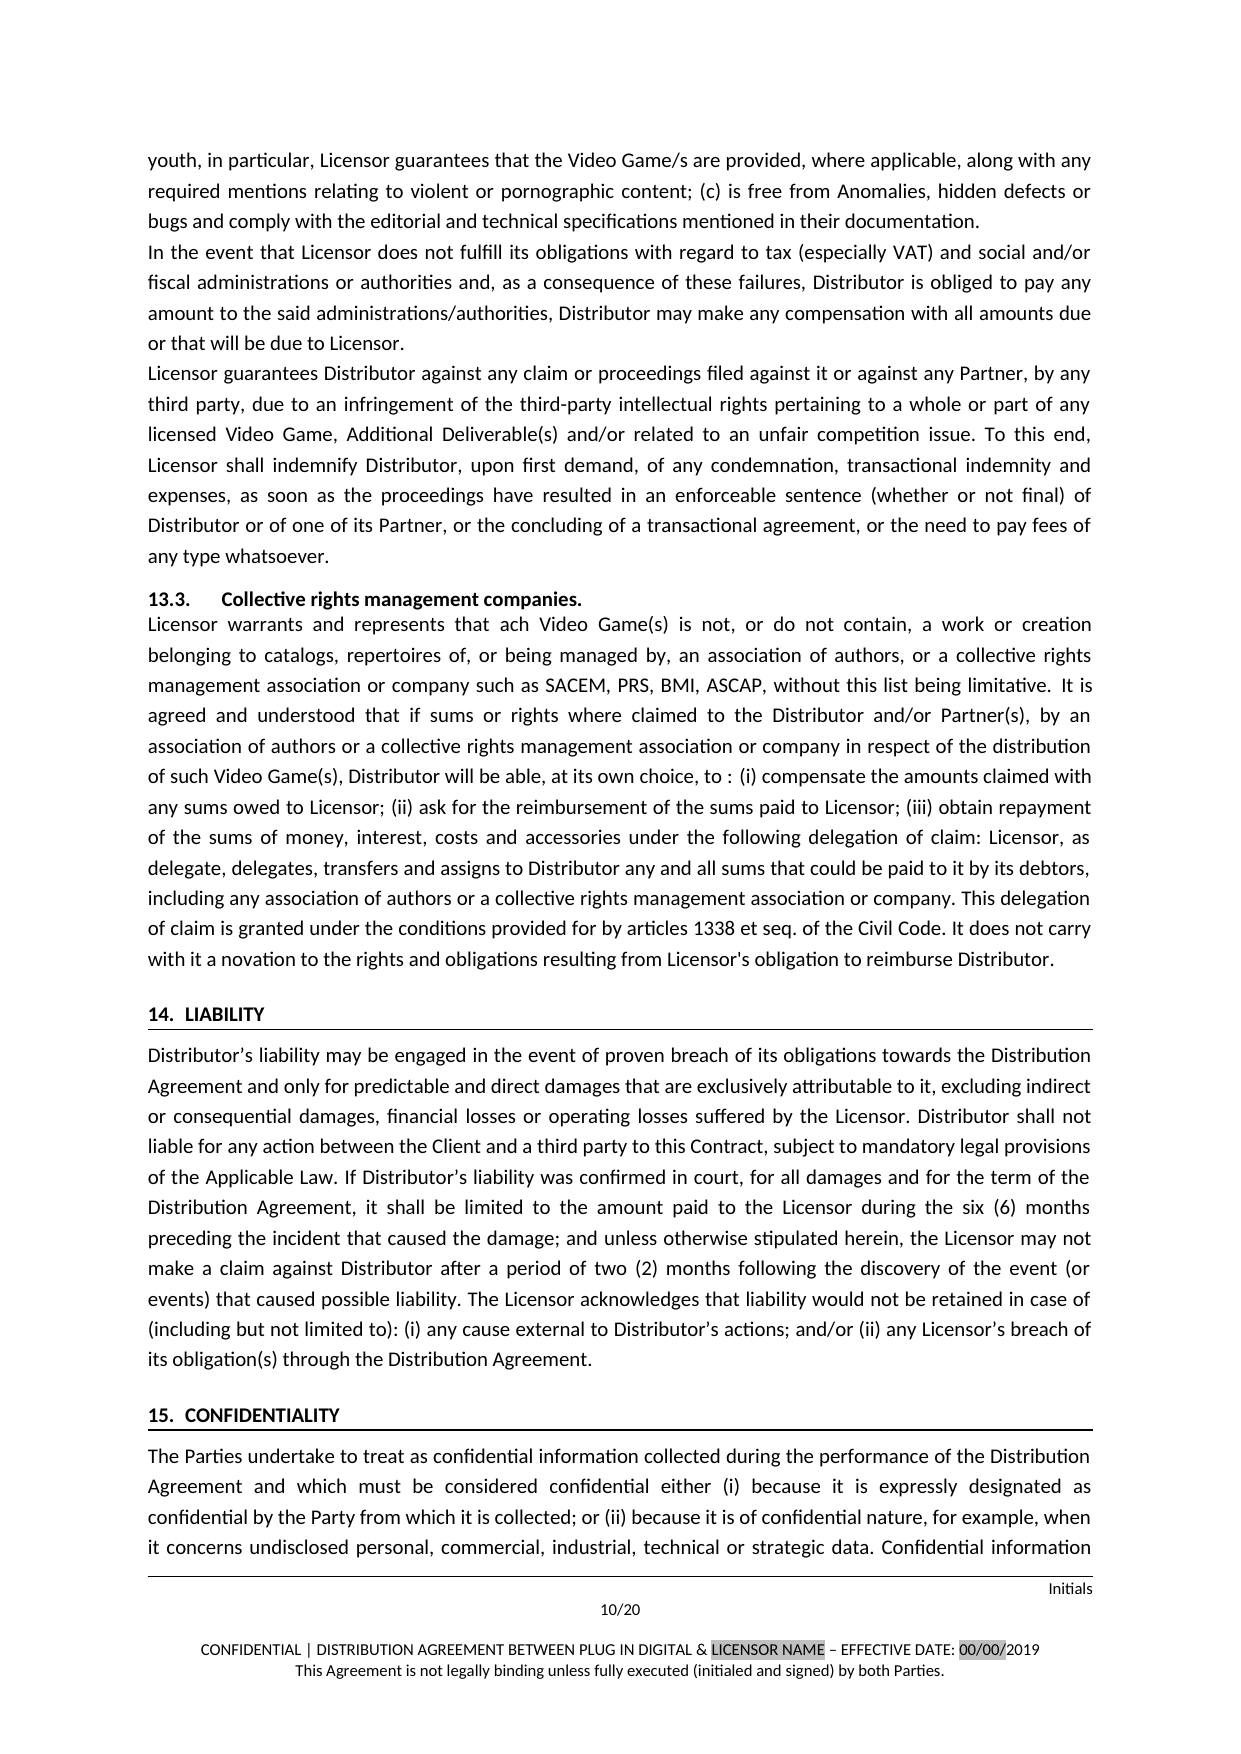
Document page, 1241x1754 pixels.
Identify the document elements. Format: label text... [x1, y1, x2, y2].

text Licensor warrants and represents that ach Video Game(s) is not, or do not contain, a work or creation belonging to catalogs, repertoires of, or being managed by, an association of authors, or a collective rights management association or company such as SACEM, PRS, BMI, ASCAP, without this list being limitative. It is agreed and understood that if sums or rights where claimed to the Distributor and/or Partner(s), by an association of authors or a collective rights management association or company in respect of the distribution of such Video Game(s), Distributor will be able, at its own choice, to : (i) compensate the amounts claimed with any sums owed to Licensor; (ii) ask for the reimbursement of the sums paid to Licensor; (iii) obtain repayment of the sums of money, interest, costs and accessories under the following delegation of claim: Licensor, as delegate, delegates, transfers and assigns to Distributor any and all sums that could be paid to it by its debtors, including any association of authors or a collective rights management association or company. This delegation of claim is granted under the conditions provided for by articles 1338 et seq. of the Civil Code. It does not carry with it a novation to the rights and obligations resulting from Licensor's obligation to reimburse Distributor. [148, 611, 1093, 971]
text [148, 1443, 1093, 1560]
text In the event that Licensor does not fulfill its obligations with regard to tax (especially VAT) and social and/or fiscal administrations or authorities and, as a consequence of these failures, Distributor is obliged to pay any amount to the said administrations/authorities, Distributor may make any compensation with all amounts due or that will be due to Licensor. [148, 239, 1093, 356]
text Licensor guarantees Distributor against any claim or proceedings filed against it or against any Partner, by any third party, due to an infringement of the third-party intellectual rights pertaining to a whole or part of any licensed Video Game, Additional Deliverable(s) and/or related to an unfair competition issue. To this end, Licensor shall indemnify Distributor, upon first demand, of any condemnation, transactional indemnity and expenses, as soon as the proceedings have resulted in an enforceable sentence (whether or not final) of Distributor or of one of its Partner, or the concluding of a transactional agreement, or the need to pay fees of any type whatsoever. [148, 361, 1093, 568]
subtitle CONFIDENTIALITY [148, 1402, 1093, 1429]
subtitle LIABILITY [148, 1001, 1093, 1029]
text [148, 148, 1093, 234]
text Distributor’s liability may be engaged in the event of proven breach of its obligations towards the Distribution Agreement and only for predictable and direct damages that are exclusively attributable to it, excluding indirect or consequential damages, financial losses or operating losses suffered by the Licensor. Distributor shall not liable for any action between the Client and a third party to this Contract, subject to mandatory legal provisions of the Applicable Law. If Distributor’s liability was confirmed in court, for all damages and for the term of the Distribution Agreement, it shall be limited to the amount paid to the Licensor during the six (6) months preceding the incident that caused the damage; and unless otherwise stipulated herein, the Licensor may not make a claim against Distributor after a period of two (2) months following the discovery of the event (or events) that caused possible liability. The Licensor acknowledges that liability would not be retained in case of (including but not limited to): (i) any cause external to Distributor’s actions; and/or (ii) any Licensor’s breach of its obligation(s) through the Distribution Agreement. [148, 1042, 1093, 1372]
subtitle Collective rights management companies. [148, 586, 1093, 611]
